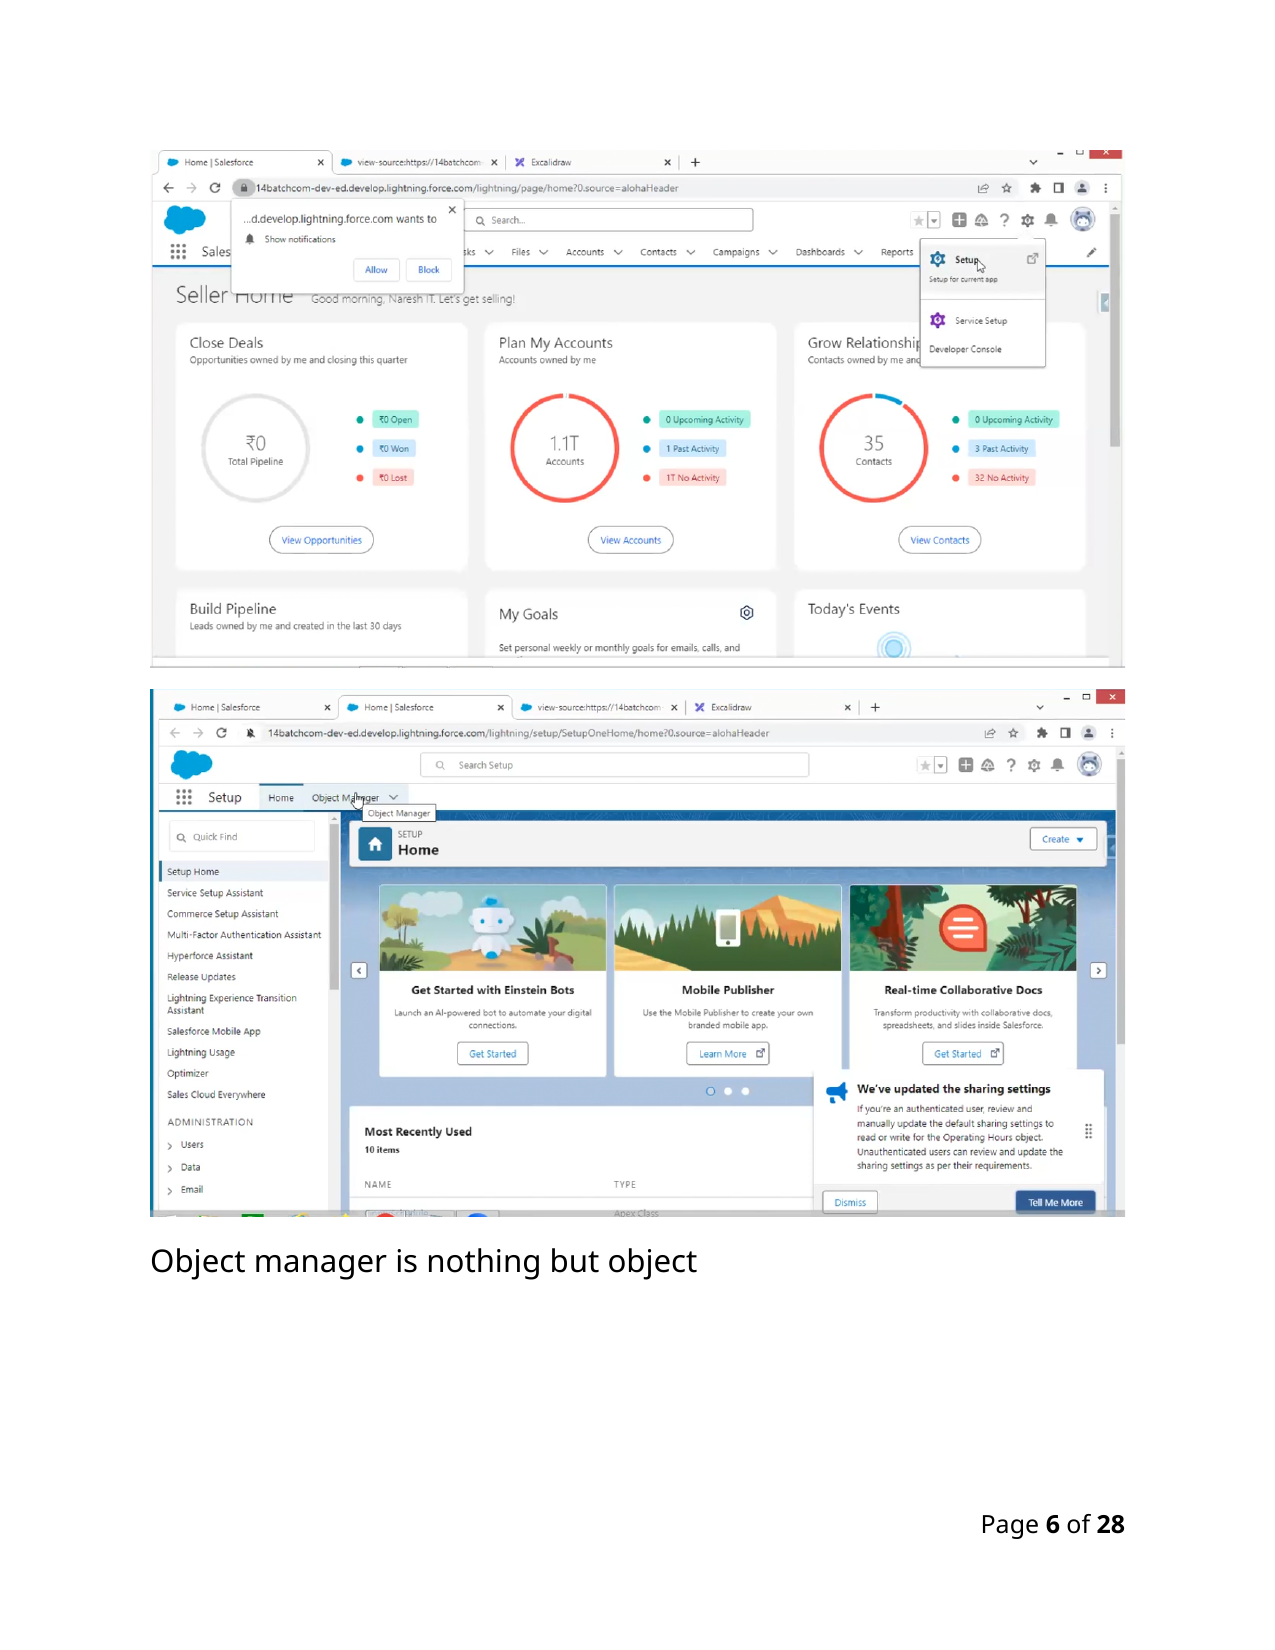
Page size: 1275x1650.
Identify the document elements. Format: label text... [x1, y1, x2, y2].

text Object manager is nothing but object [150, 1238, 1125, 1281]
picture [150, 689, 1125, 1217]
picture [150, 150, 1125, 668]
